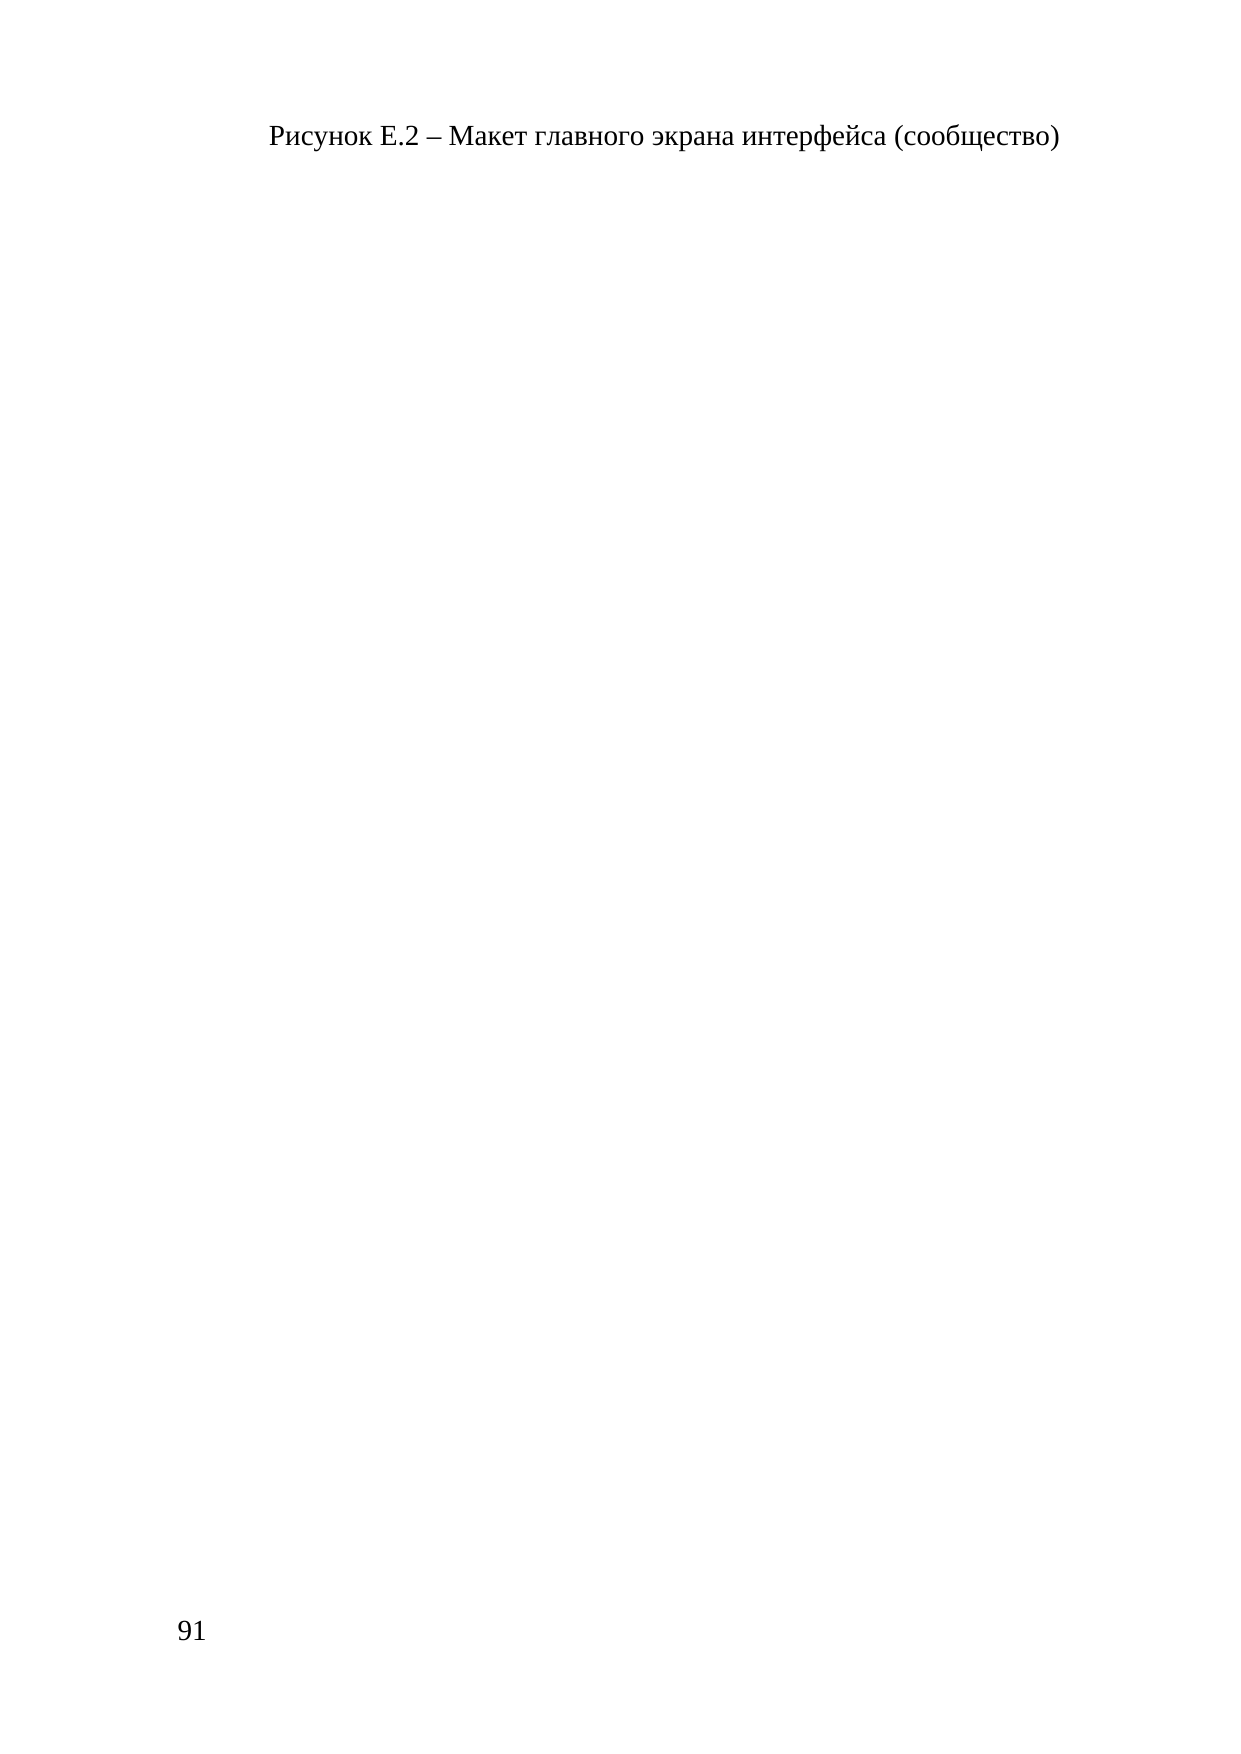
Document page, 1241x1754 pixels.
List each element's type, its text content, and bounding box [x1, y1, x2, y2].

text Рисунок Е.2 – Макет главного экрана интерфейса (сообщество) [177, 118, 1152, 152]
